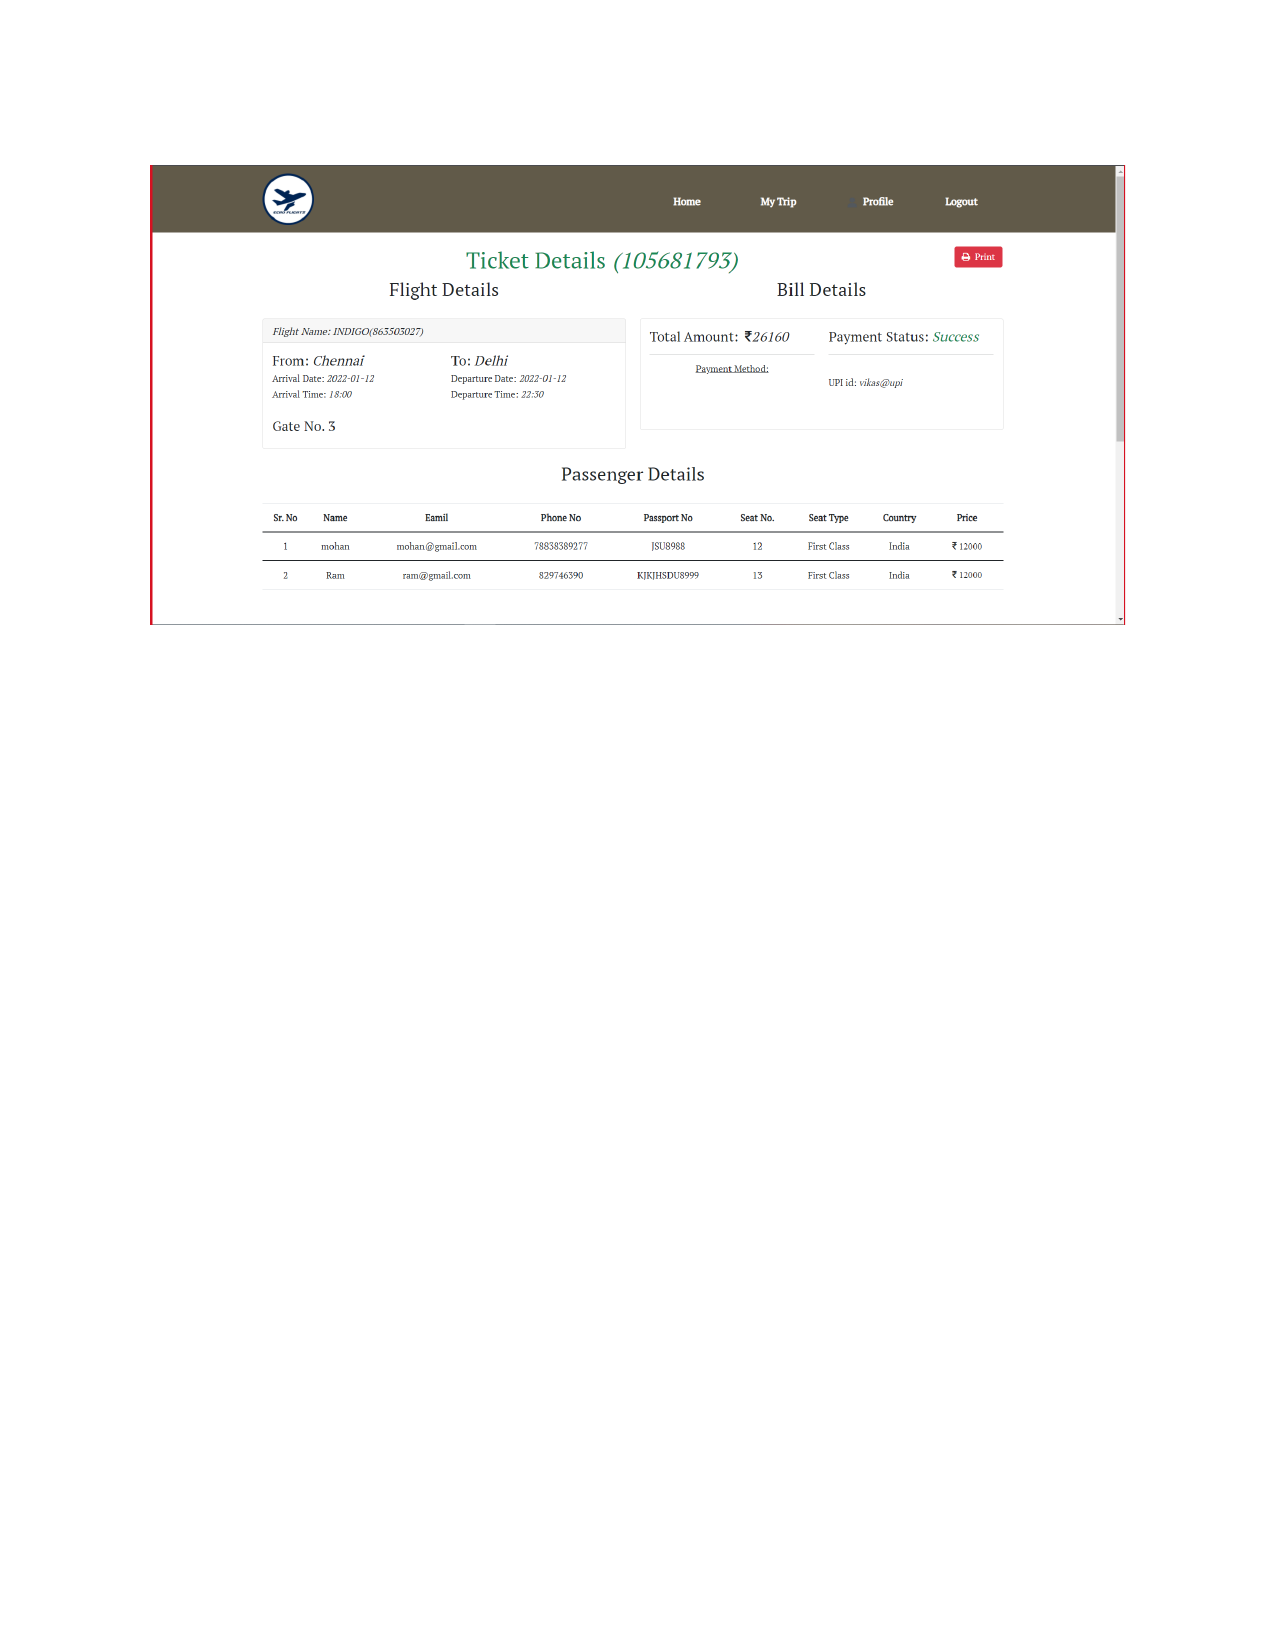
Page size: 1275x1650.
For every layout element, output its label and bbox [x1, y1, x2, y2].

picture [150, 165, 1125, 625]
